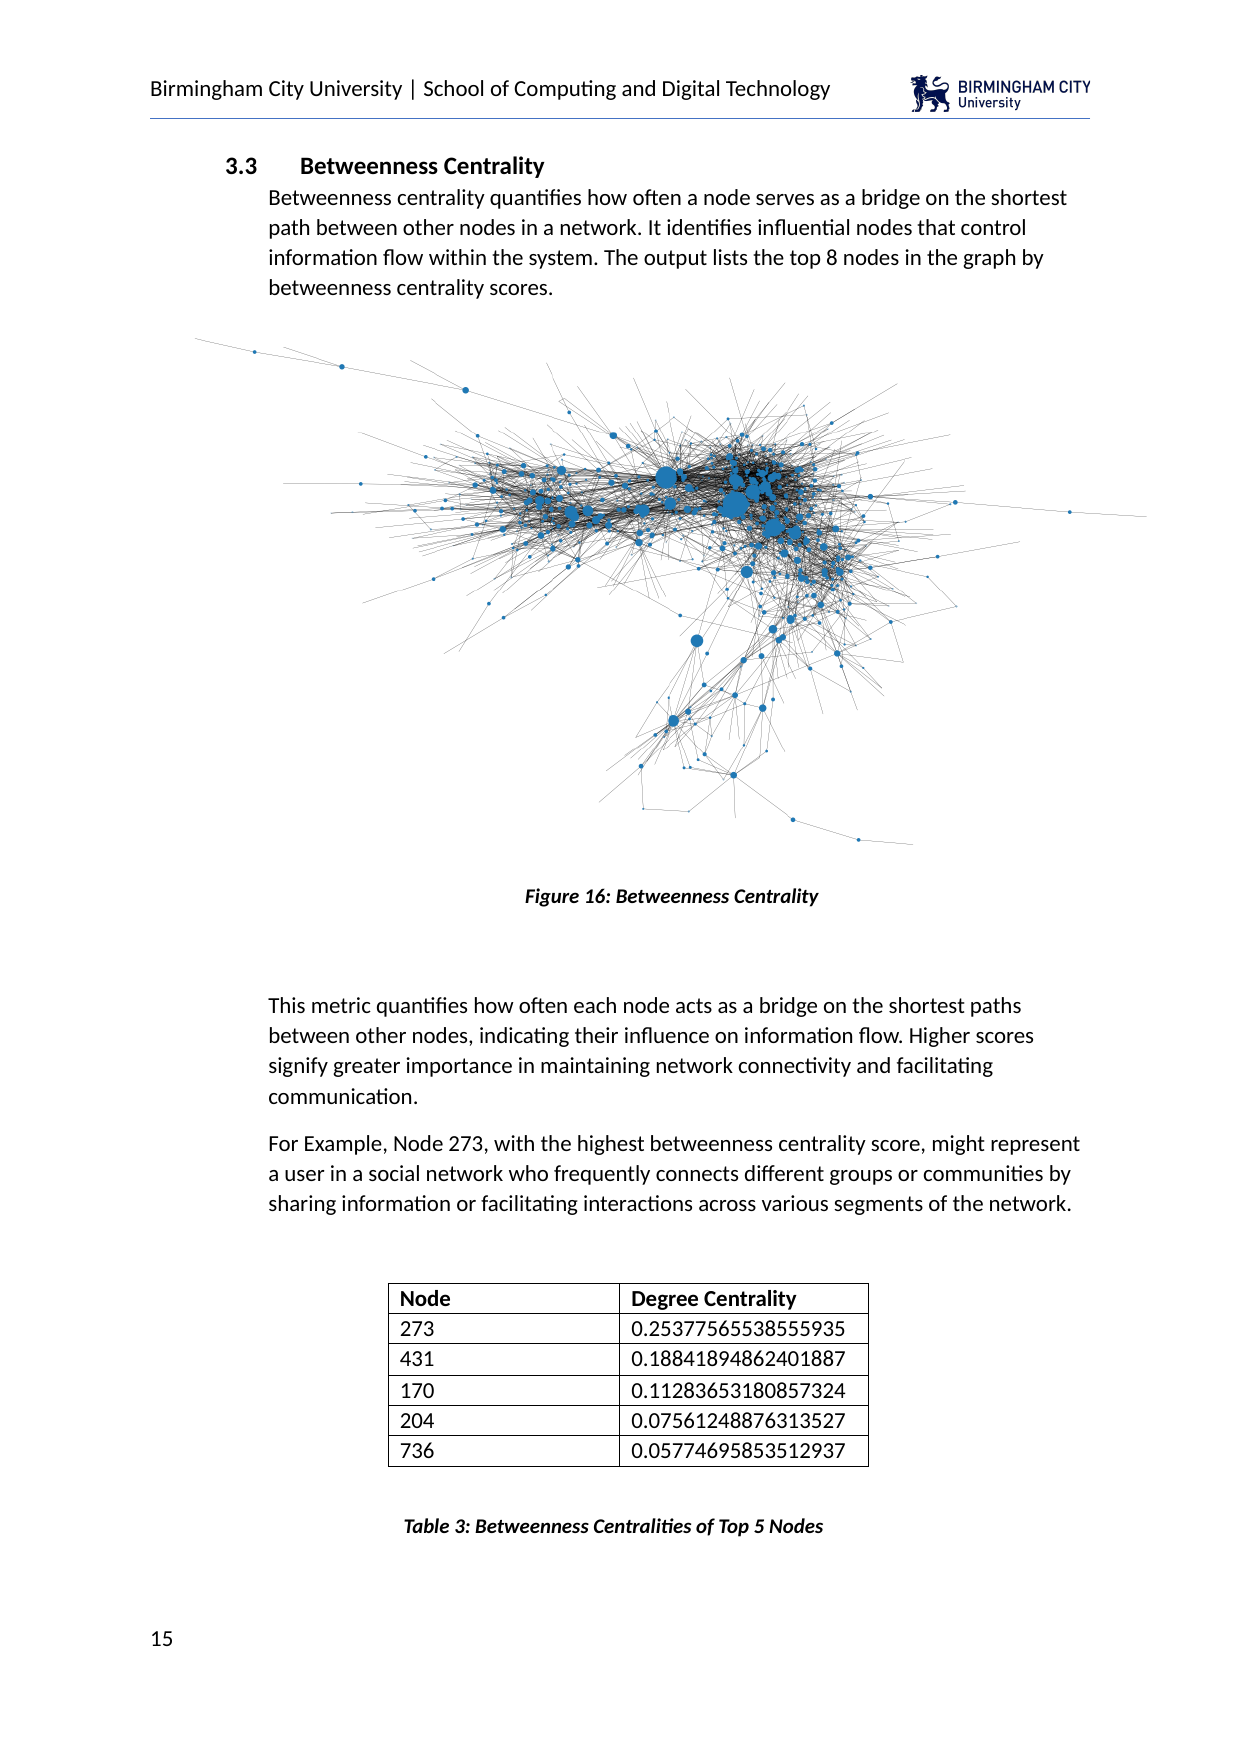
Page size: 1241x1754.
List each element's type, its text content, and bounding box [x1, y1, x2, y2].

text For Example, Node 273, with the highest betweenness centrality score, might represent a user in a social network who frequently connects different groups or communities by sharing information or facilitating interactions across various segments of the network. [268, 1129, 1090, 1217]
text Table 3: Betweenness Centralities of Top 5 Nodes [300, 1513, 1090, 1538]
table_cell 0.07561248876313527 [620, 1406, 868, 1435]
text Betweenness centrality quantifies how often a node serves as a bridge on the shortest path between other nodes in a network. It identifies influential nodes that control information flow within the system. The output lists the top 8 nodes in the graph by betweenness centrality scores. [268, 183, 1090, 302]
table_cell 273 [389, 1314, 619, 1343]
table_cell 0.18841894862401887 [620, 1344, 868, 1375]
picture [190, 328, 1153, 849]
table_header Degree Centrality [620, 1284, 868, 1313]
table_cell 170 [389, 1376, 619, 1405]
table_cell 431 [389, 1344, 619, 1375]
table_header Node [389, 1284, 619, 1313]
text This metric quantifies how often each node acts as a bridge on the shortest paths between other nodes, indicating their influence on information flow. Higher scores signify greater importance in maintaining network connectivity and facilitating communication. [268, 991, 1090, 1110]
table_cell 736 [389, 1436, 619, 1466]
table_cell 0.11283653180857324 [620, 1376, 868, 1405]
table_cell 204 [389, 1406, 619, 1435]
table_cell 0.25377565538555935 [620, 1314, 868, 1343]
subtitle Betweenness Centrality [224, 150, 1090, 181]
picture [910, 75, 1091, 112]
table_cell 0.05774695853512937 [620, 1436, 868, 1466]
